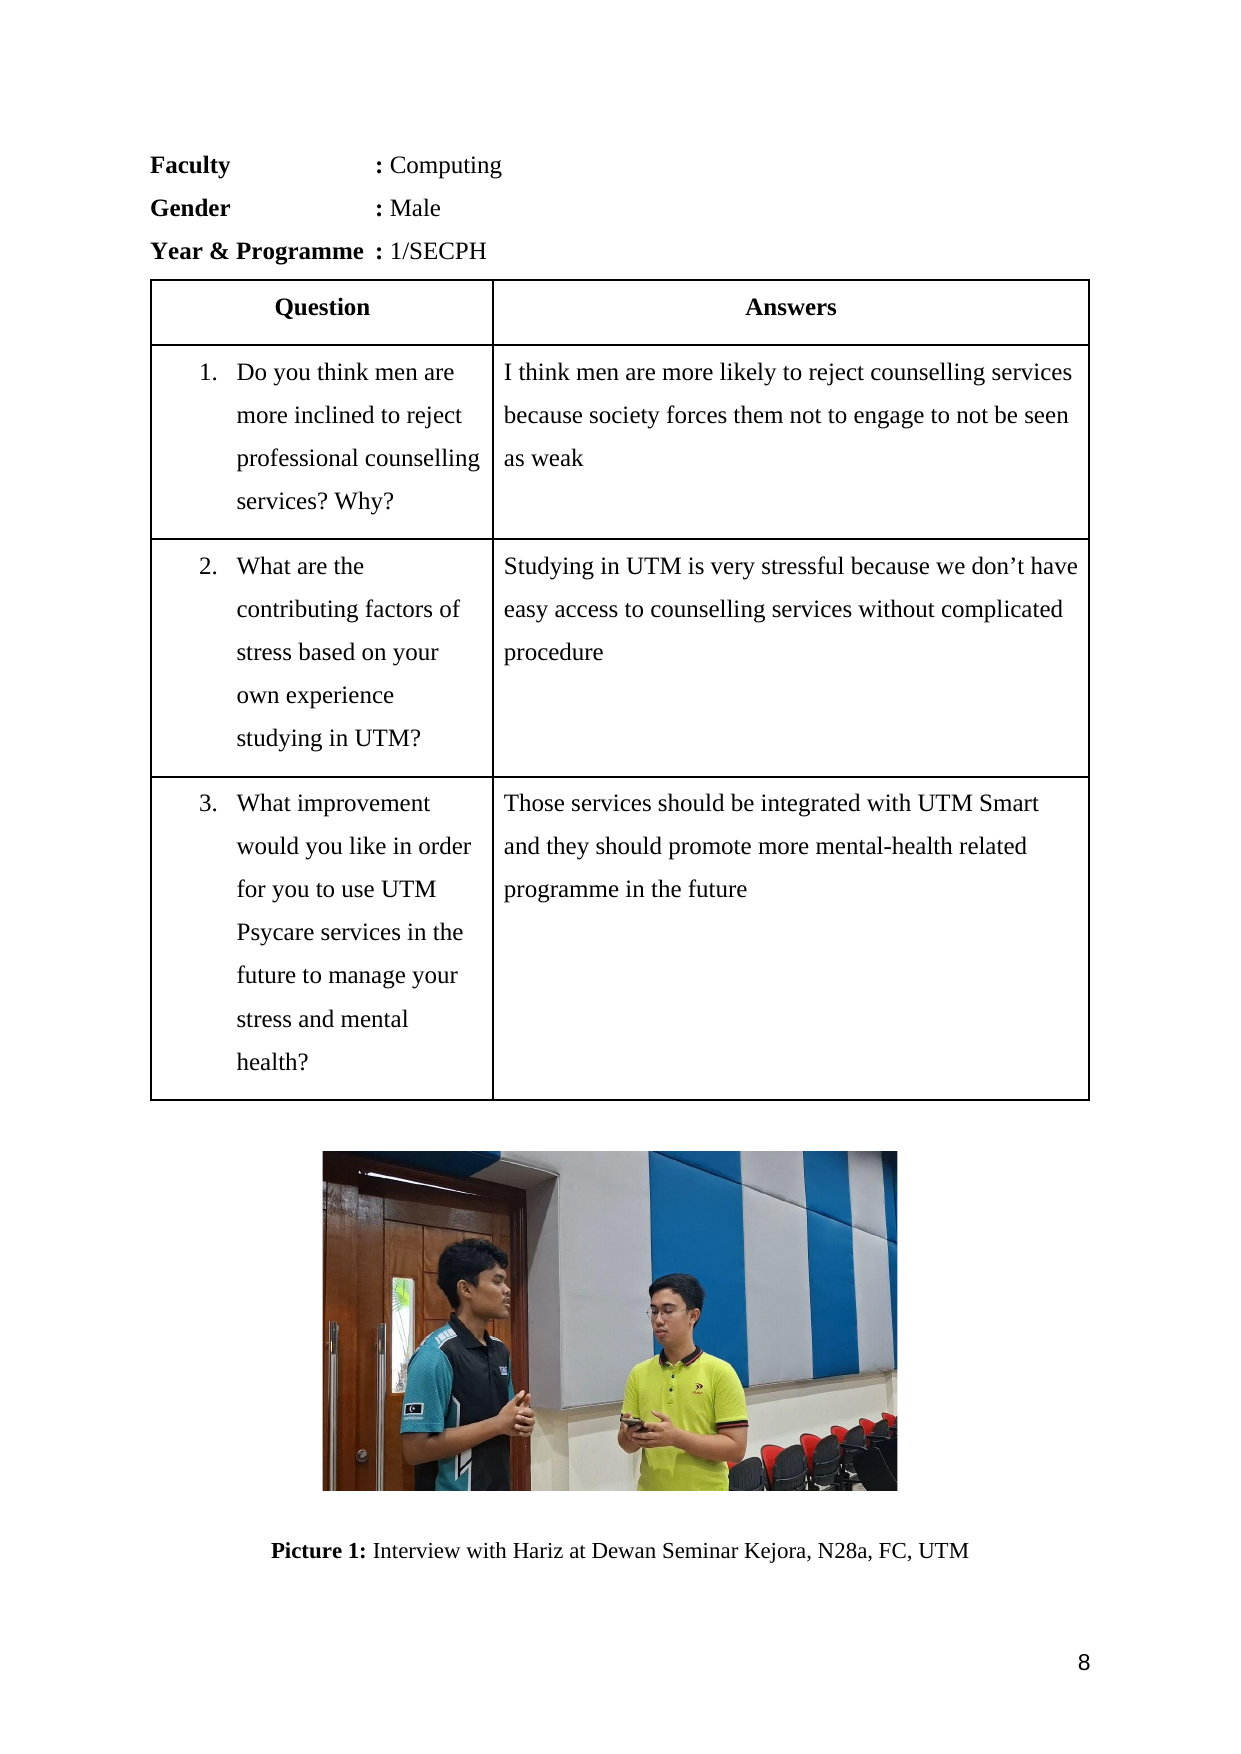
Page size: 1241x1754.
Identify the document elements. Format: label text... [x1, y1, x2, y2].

table_cell What are the contributing factors of stress based on your own experience studying in UTM? [152, 540, 492, 776]
table_cell Do you think men are more inclined to reject professional counselling services? Why? [152, 346, 492, 538]
table_cell I think men are more likely to reject counselling services because society forces them not to engage to not be seen as weak [494, 346, 1088, 538]
table_cell What improvement would you like in order for you to use UTM Psycare services in the future to manage your stress and mental health? [152, 778, 492, 1099]
text Year & Programme : 1/SECPH [150, 236, 1090, 265]
table_header Question [152, 281, 492, 344]
text Faculty : Computing [150, 150, 1090, 179]
text Gender : Male [150, 193, 1090, 222]
picture [322, 1151, 898, 1491]
table_header Answers [494, 281, 1088, 344]
table_cell Studying in UTM is very stressful because we don’t have easy access to counselling services without complicated procedure [494, 540, 1088, 776]
table_cell Those services should be integrated with UTM Smart and they should promote more mental-health related programme in the future [494, 778, 1088, 1099]
